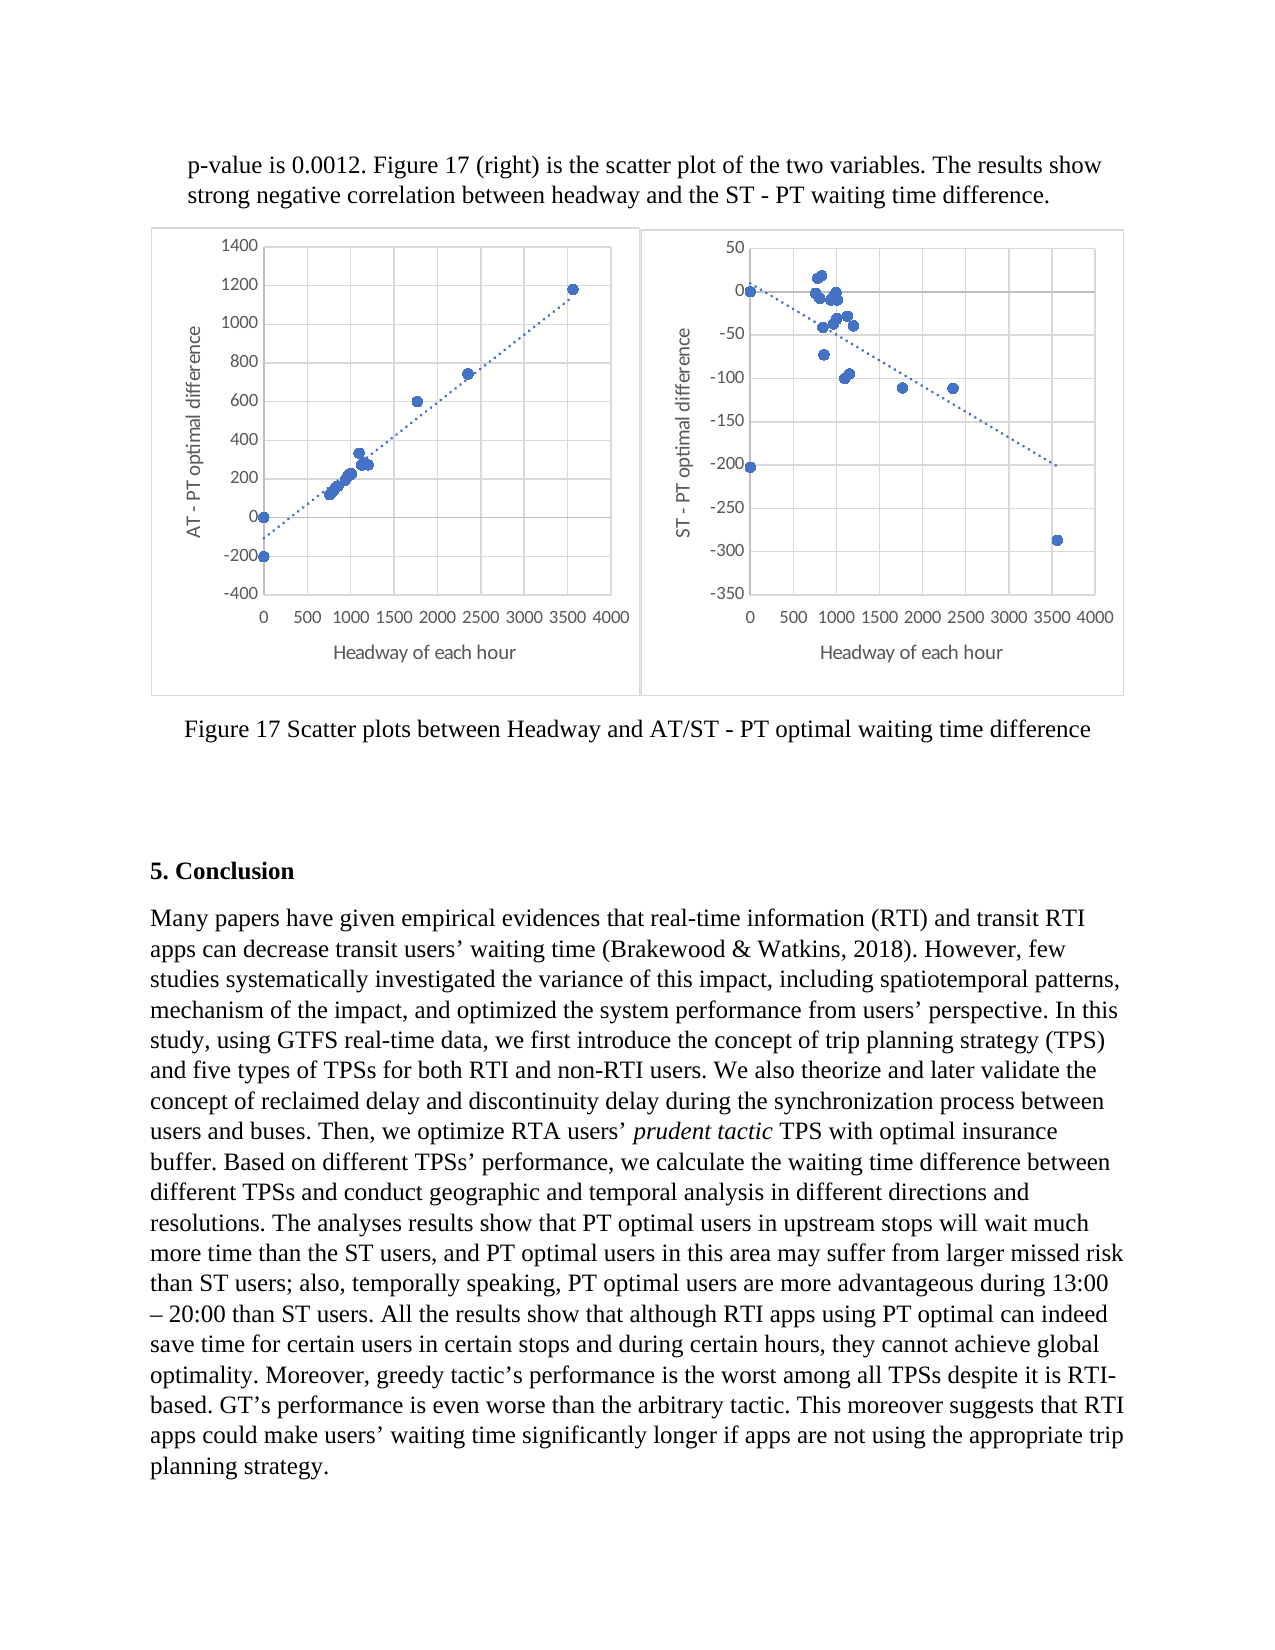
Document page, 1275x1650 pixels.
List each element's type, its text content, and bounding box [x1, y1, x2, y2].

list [150, 150, 1125, 209]
text Many papers have given empirical evidences that real-time information (RTI) and transit RTI apps can decrease transit users’ waiting time (Brakewood & Watkins, 2018). However, few studies systematically investigated the variance of this impact, including spatiotemporal patterns, mechanism of the impact, and optimized the system performance from users’ perspective. In this study, using GTFS real-time data, we first introduce the concept of trip planning strategy (TPS) and five types of TPSs for both RTI and non-RTI users. We also theorize and later validate the concept of reclaimed delay and discontinuity delay during the synchronization process between users and buses. Then, we optimize RTA users’ prudent tactic TPS with optimal insurance buffer. Based on different TPSs’ performance, we calculate the waiting time difference between different TPSs and conduct geographic and temporal analysis in different directions and resolutions. The analyses results show that PT optimal users in upstream stops will wait much more time than the ST users, and PT optimal users in this area may suffer from larger missed risk than ST users; also, temporally speaking, PT optimal users are more advantageous during 13:00 – 20:00 than ST users. All the results show that although RTI apps using PT optimal can indeed save time for certain users in certain stops and during certain hours, they cannot achieve global optimality. Moreover, greedy tactic’s performance is the worst among all TPSs despite it is RTI-based. GT’s performance is even worse than the arbitrary tactic. This moreover suggests that RTI apps could make users’ waiting time significantly longer if apps are not using the appropriate trip planning strategy. [150, 903, 1125, 1480]
text 5. Conclusion [150, 856, 1125, 885]
